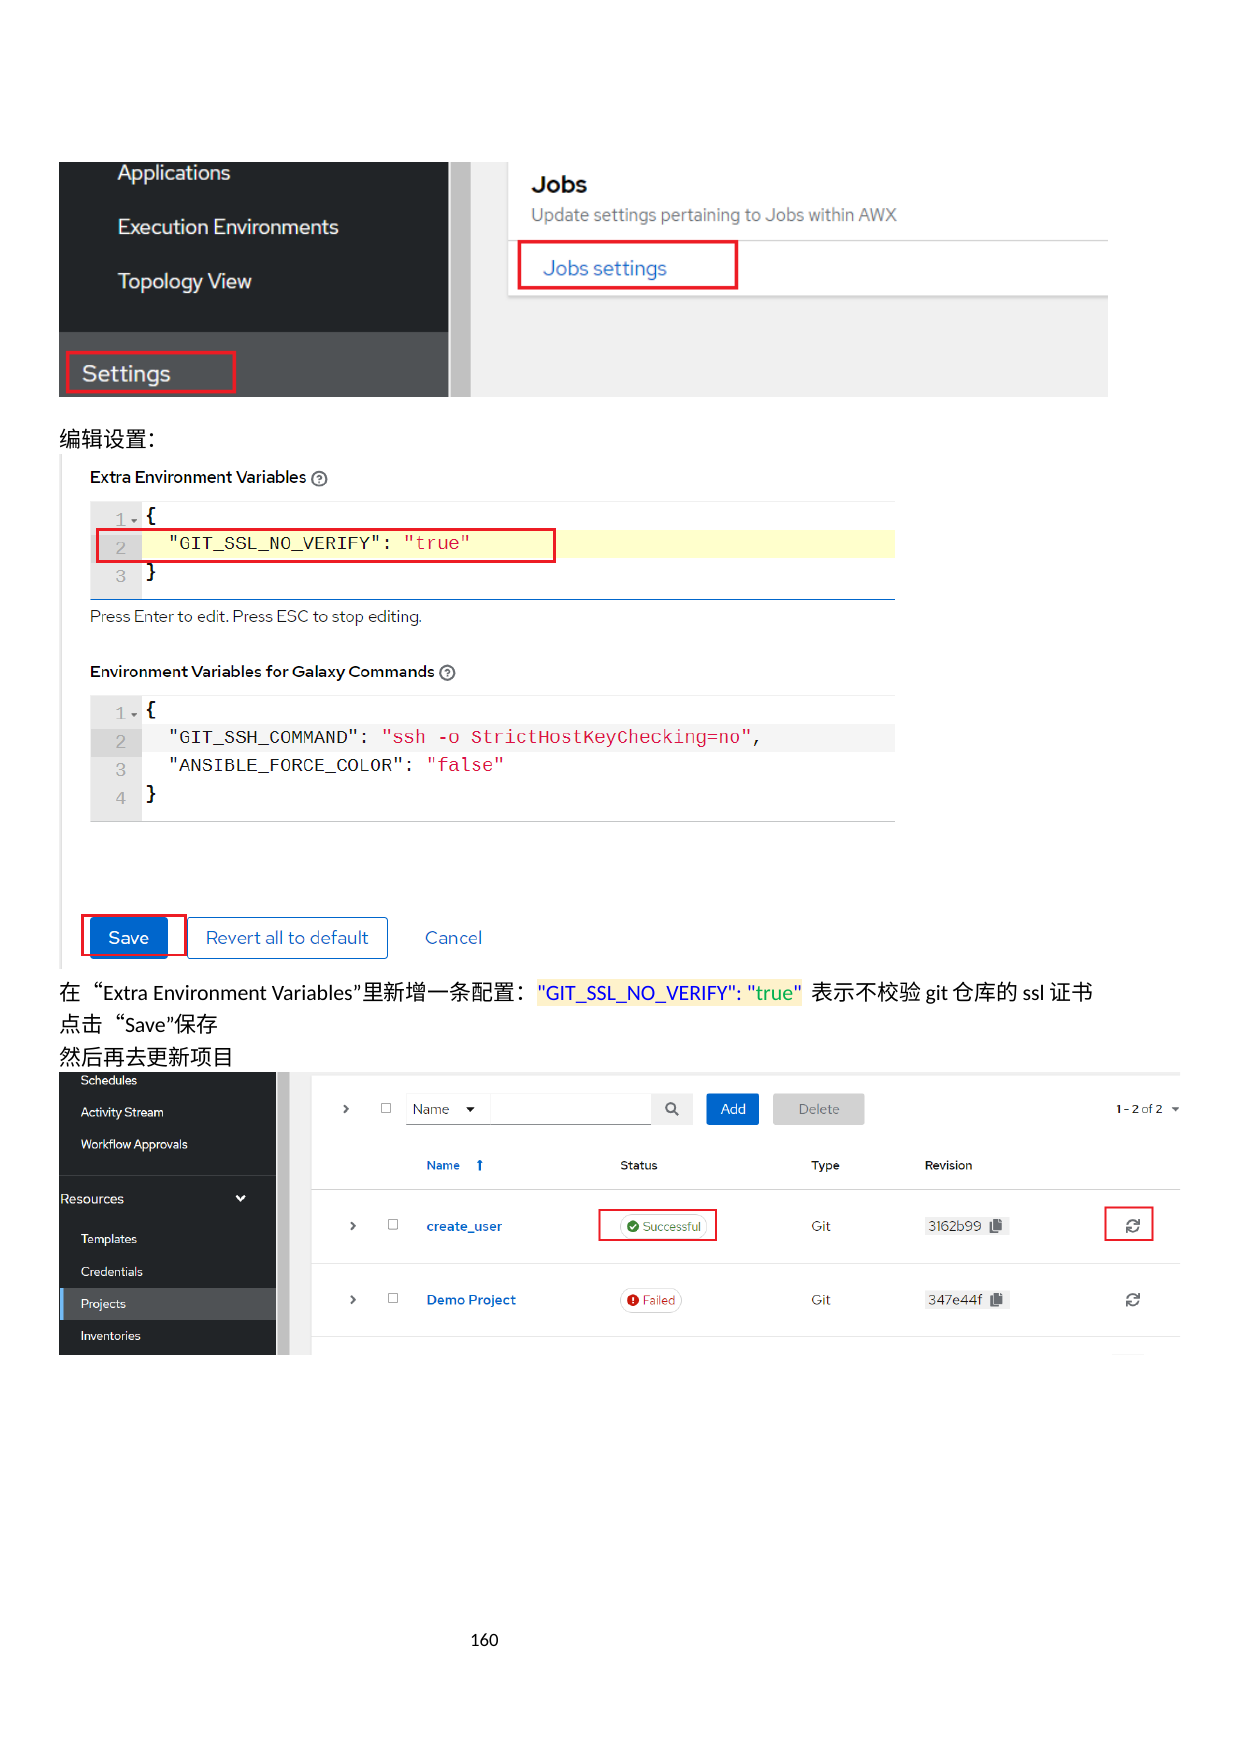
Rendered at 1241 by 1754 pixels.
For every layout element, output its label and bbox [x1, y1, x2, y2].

picture [59, 1072, 1181, 1355]
picture [59, 162, 1108, 397]
picture [59, 454, 895, 969]
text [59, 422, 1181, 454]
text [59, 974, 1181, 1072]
